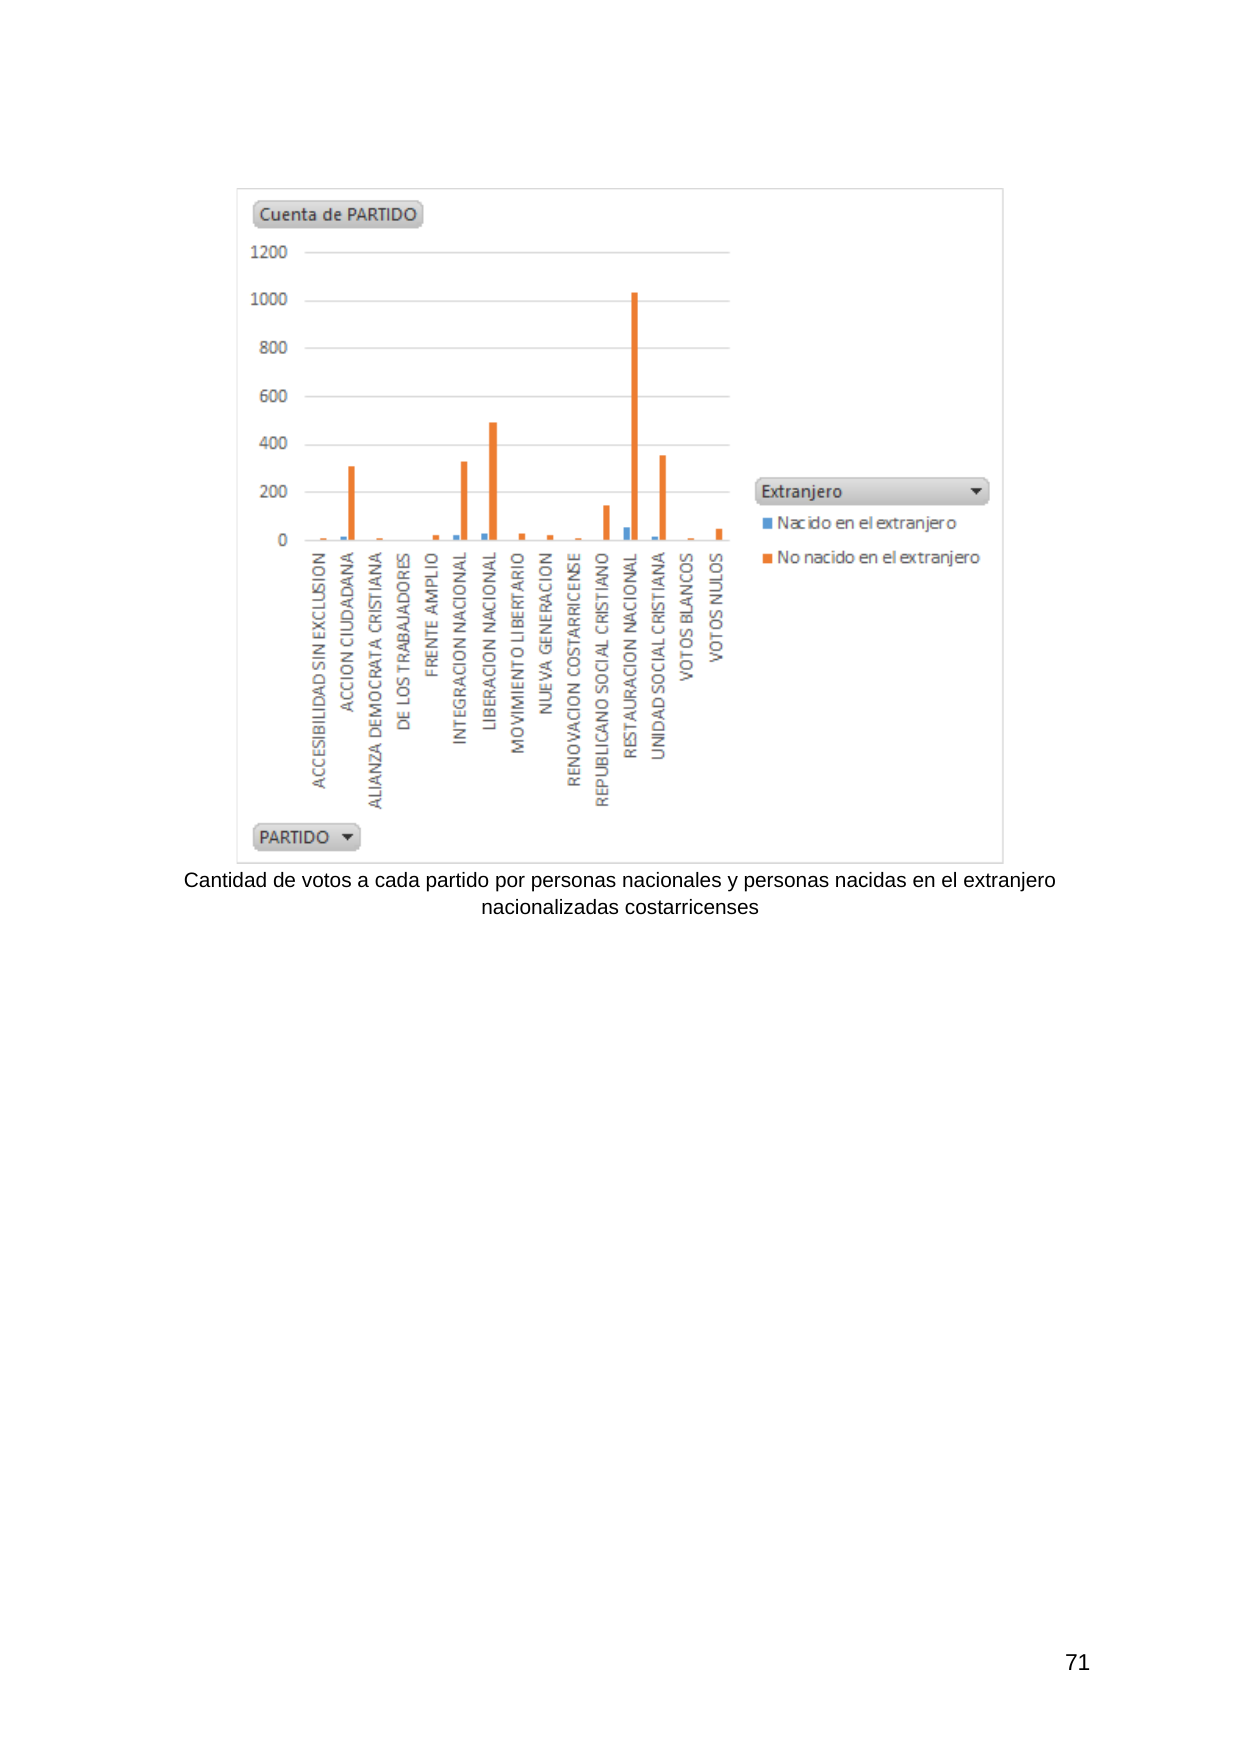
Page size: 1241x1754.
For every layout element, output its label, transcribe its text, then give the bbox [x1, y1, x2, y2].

text Cantidad de votos a cada partido por personas nacionales y personas nacidas en el extranjero nacionalizadas costarricenses [150, 867, 1090, 919]
picture [236, 188, 1004, 864]
